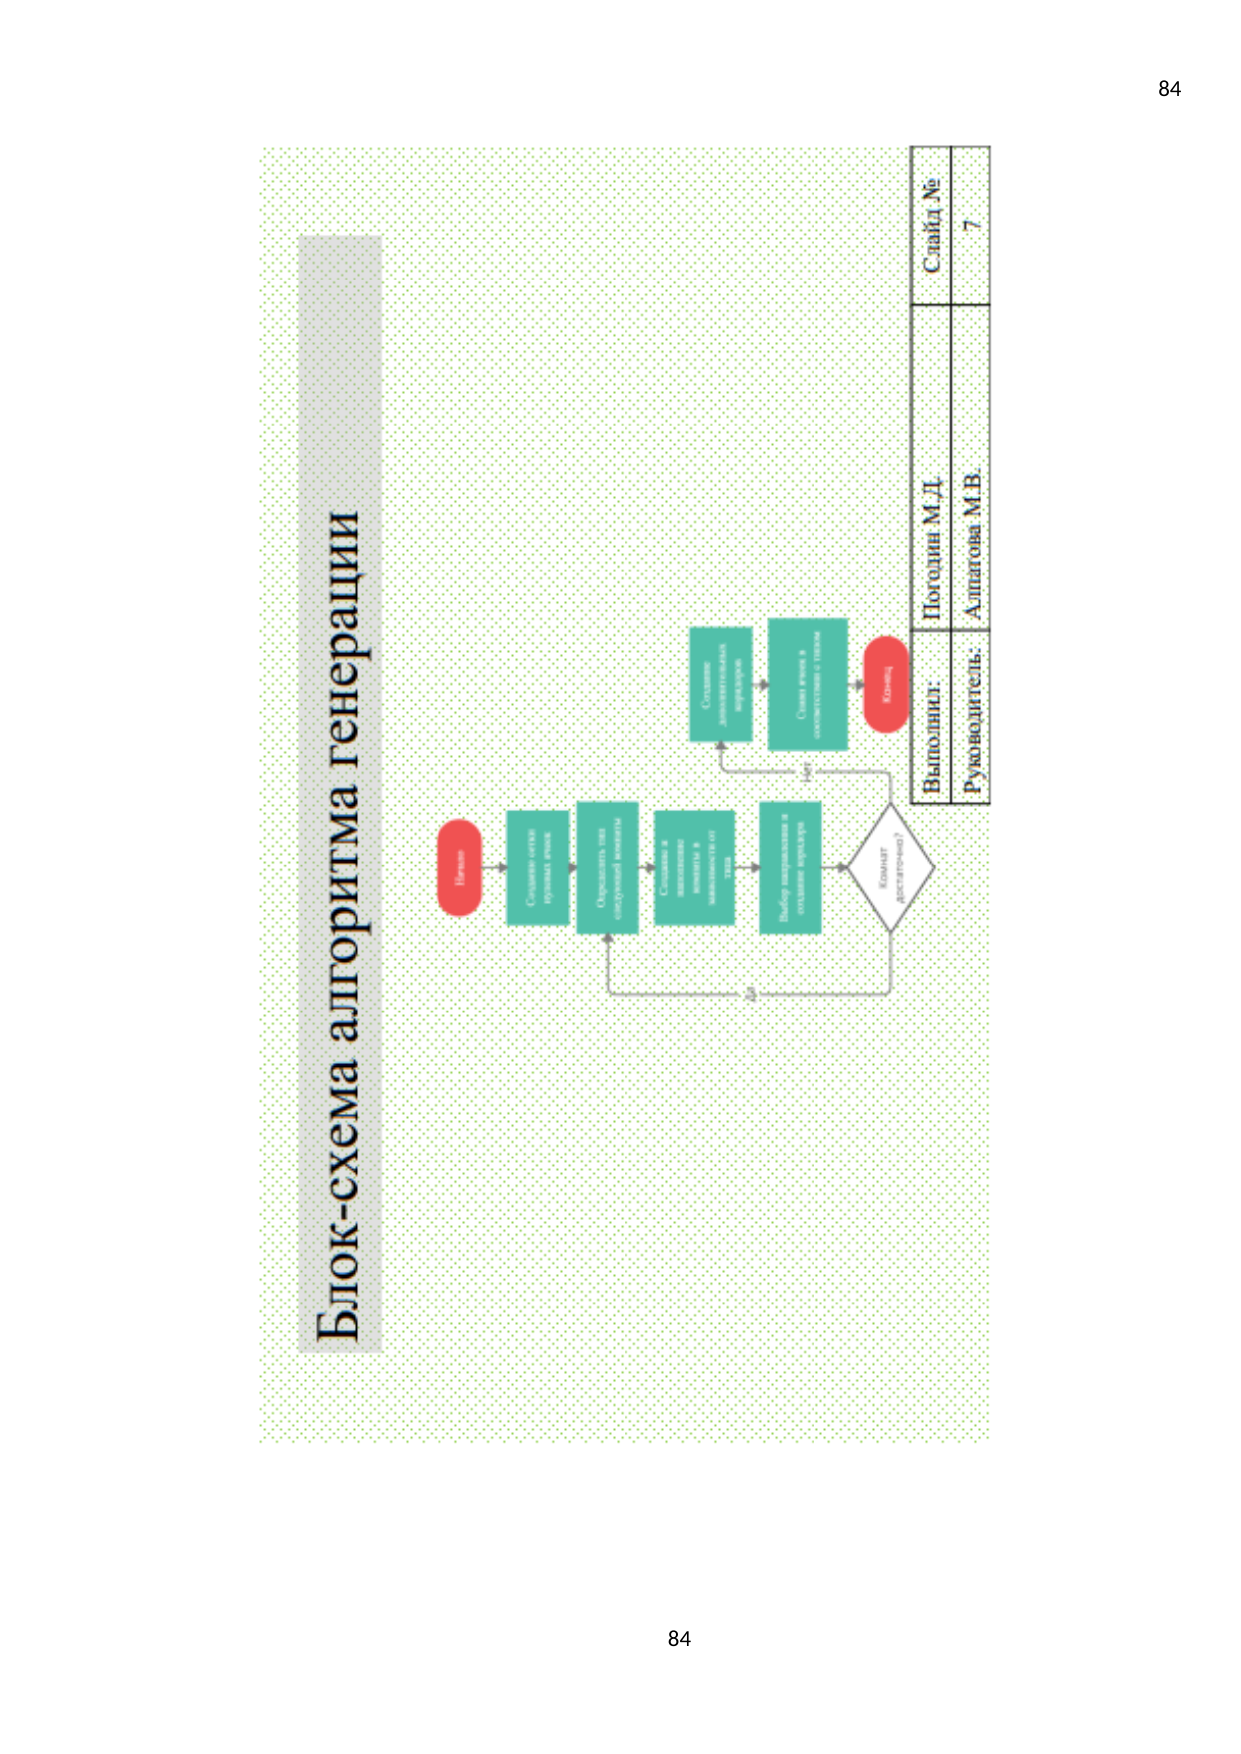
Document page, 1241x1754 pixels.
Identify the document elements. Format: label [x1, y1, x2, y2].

picture [252, 135, 1001, 1449]
